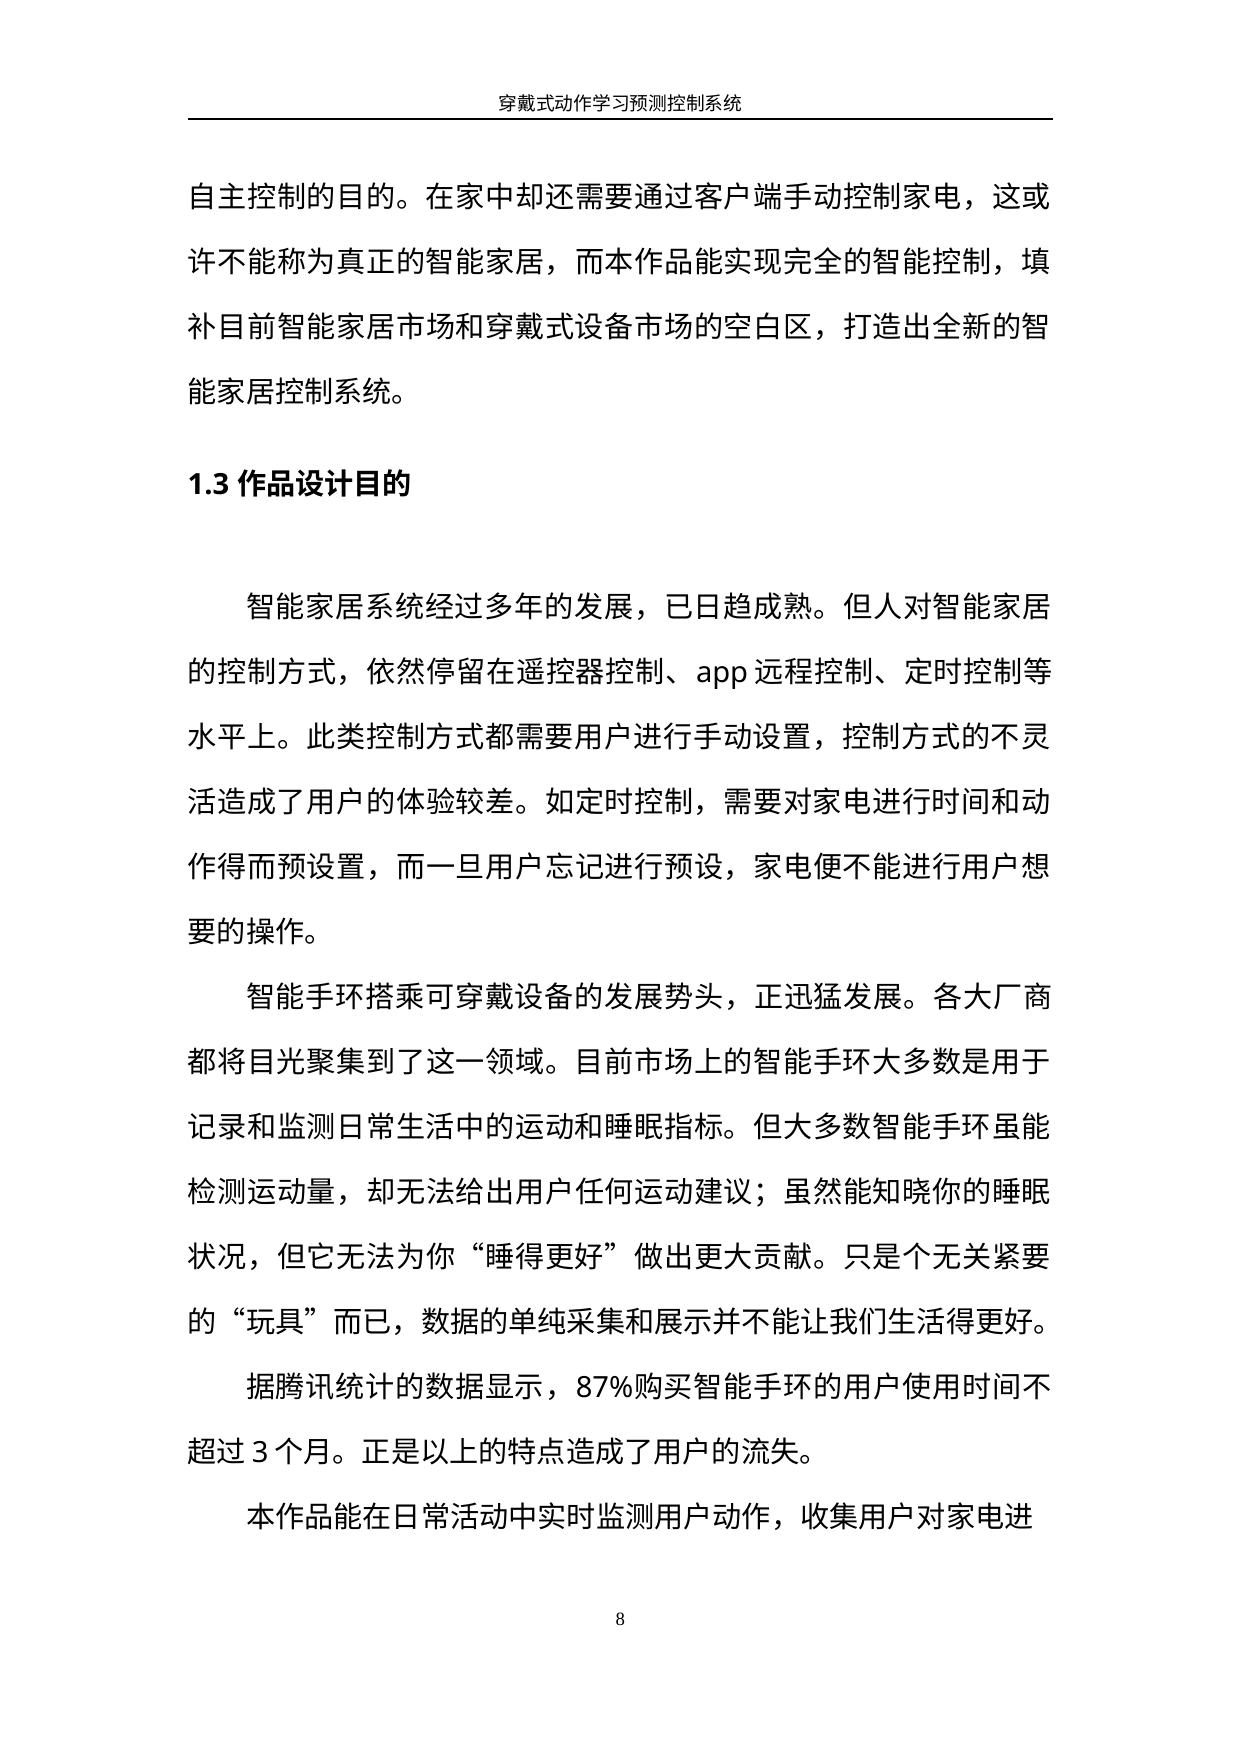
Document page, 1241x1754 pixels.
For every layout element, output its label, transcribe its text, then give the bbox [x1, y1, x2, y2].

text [187, 1482, 1053, 1547]
text 智能手环搭乘可穿戴设备的发展势头，正迅猛发展。各大厂商都将目光聚集到了这一领域。目前市场上的智能手环大多数是用于记录和监测日常生活中的运动和睡眠指标。但大多数智能手环虽能检测运动量，却无法给出用户任何运动建议；虽然能知晓你的睡眠状况，但它无法为你“睡得更好”做出更大贡献。只是个无关紧要的“玩具”而已，数据的单纯采集和展示并不能让我们生活得更好。 [187, 962, 1053, 1352]
text 据腾讯统计的数据显示，87%购买智能手环的用户使用时间不超过3个月。正是以上的特点造成了用户的流失。 [187, 1352, 1053, 1482]
text 智能家居系统经过多年的发展，已日趋成熟。但人对智能家居的控制方式，依然停留在遥控器控制、app远程控制、定时控制等水平上。此类控制方式都需要用户进行手动设置，控制方式的不灵活造成了用户的体验较差。如定时控制，需要对家电进行时间和动作得而预设置，而一旦用户忘记进行预设，家电便不能进行用户想要的操作。 [187, 572, 1053, 962]
text 1.3 作品设计目的 [187, 449, 1053, 514]
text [187, 162, 1053, 422]
